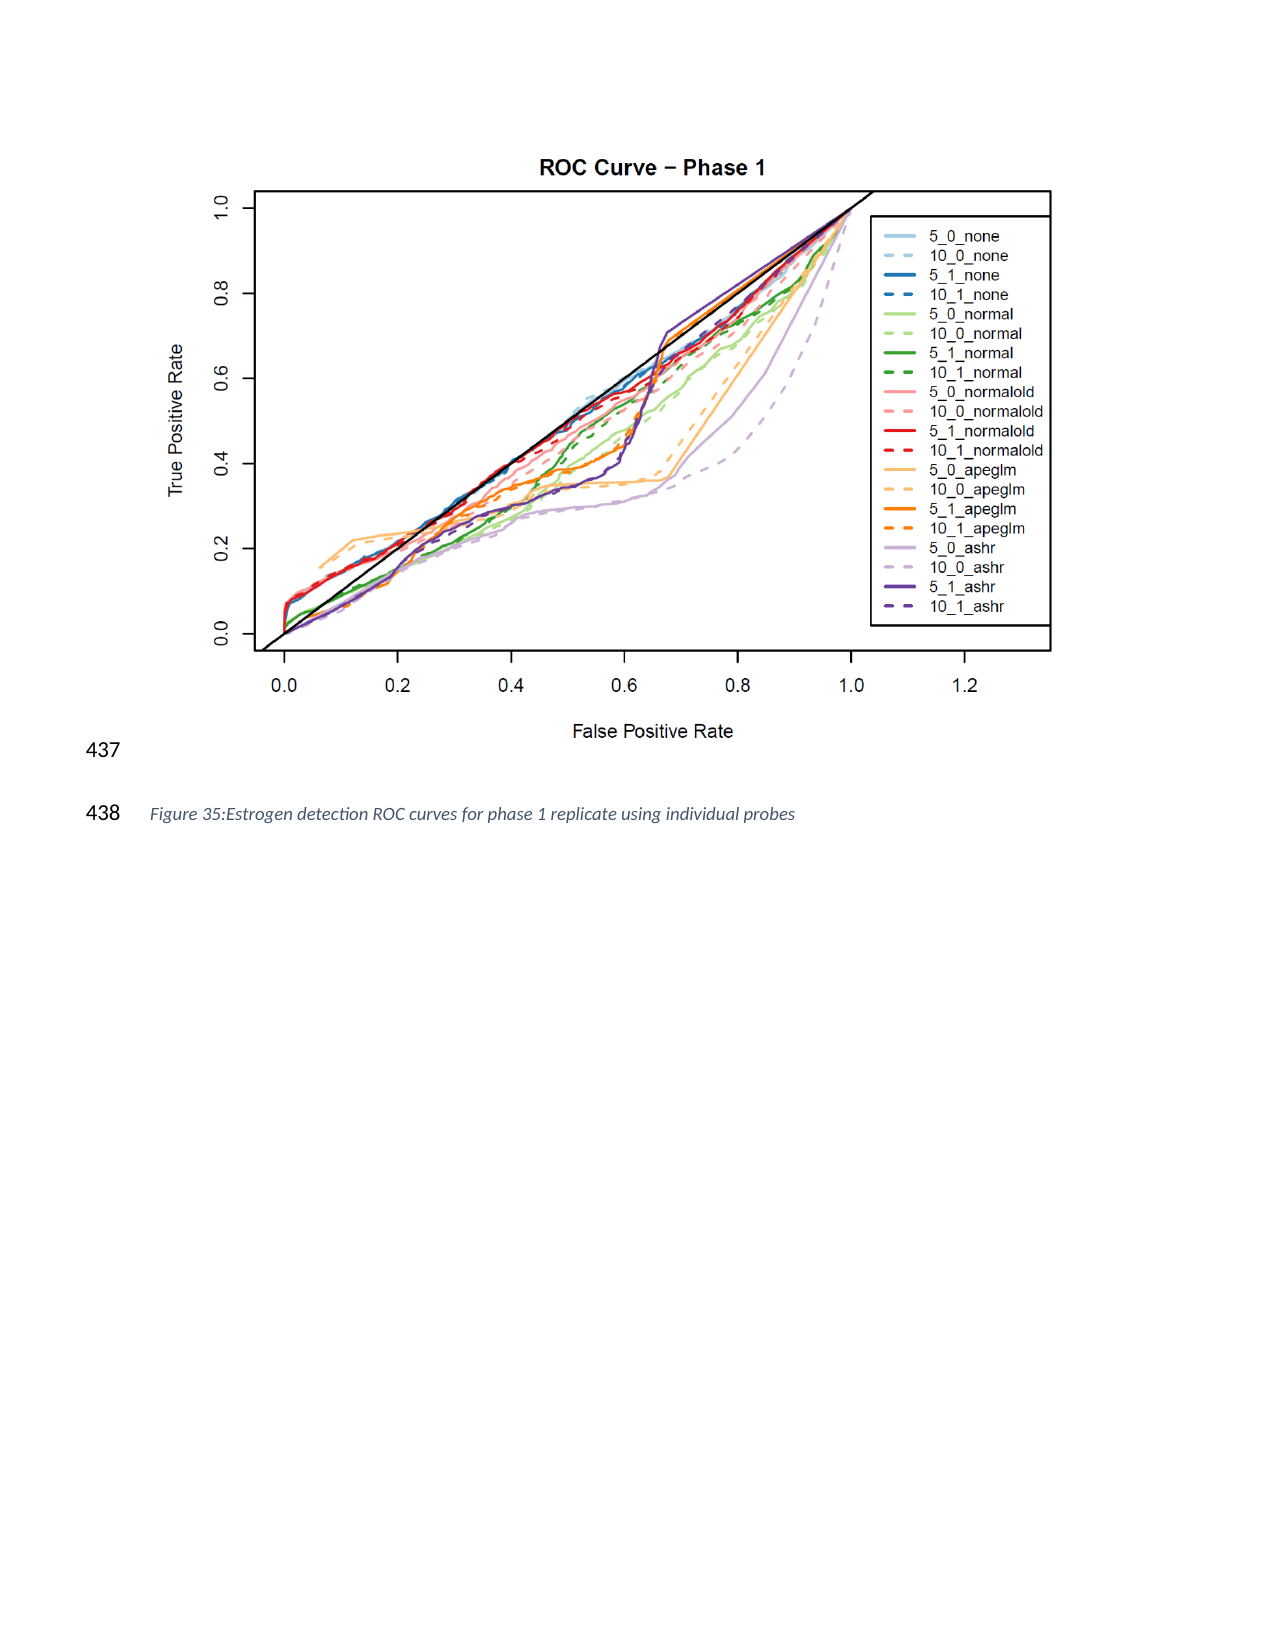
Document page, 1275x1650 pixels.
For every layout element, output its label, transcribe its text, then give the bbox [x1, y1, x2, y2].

text Figure 35:Estrogen detection ROC curves for phase 1 replicate using individual probes [150, 802, 1125, 825]
picture [150, 150, 1080, 758]
